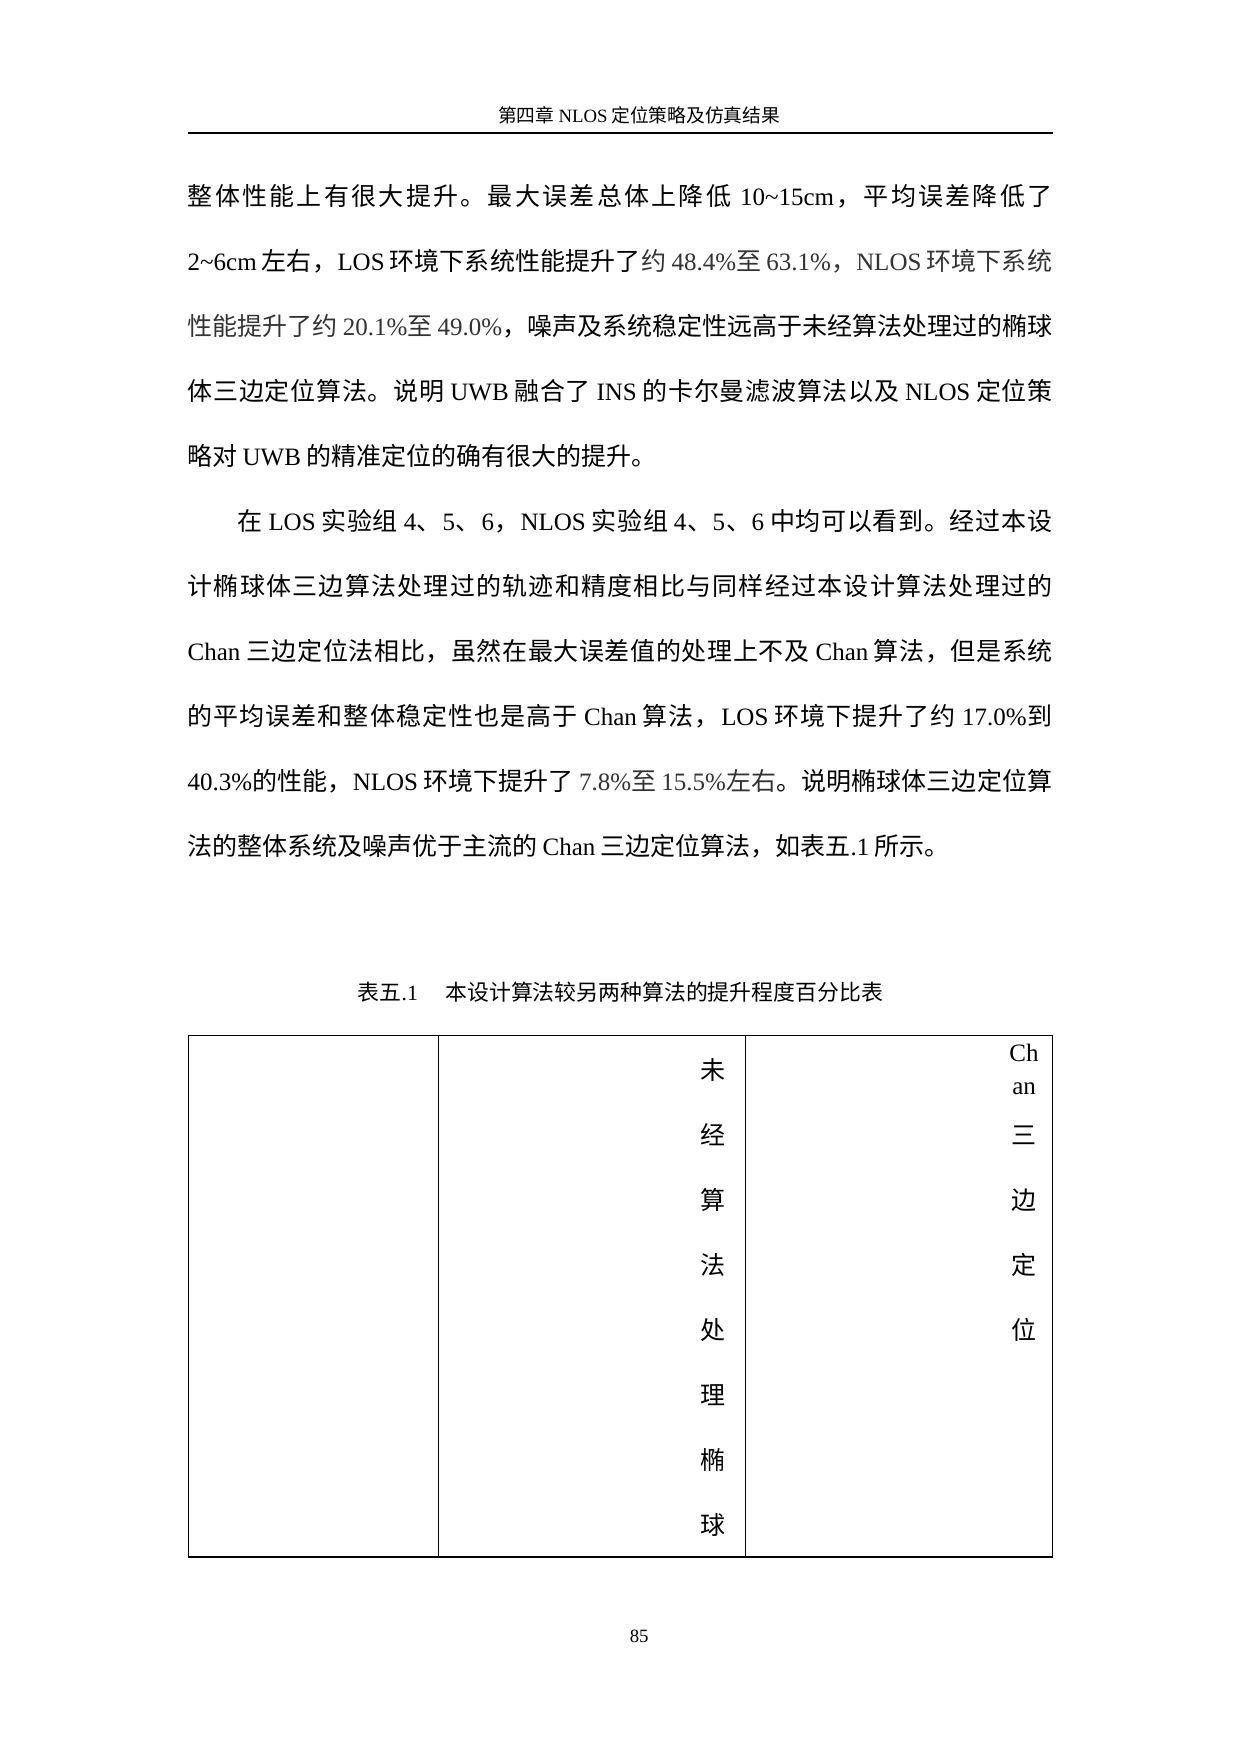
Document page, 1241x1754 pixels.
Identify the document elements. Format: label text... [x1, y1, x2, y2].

table_header [189, 1036, 438, 1556]
table_header Chan三边定位 [746, 1036, 1052, 1556]
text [187, 162, 1053, 487]
table_header 未经算法处理椭球体三边定位 [439, 1036, 745, 1556]
text 在LOS实验组4、5、6，NLOS实验组4、5、6中均可以看到。经过本设计椭球体三边算法处理过的轨迹和精度相比与同样经过本设计算法处理过的Chan三边定位法相比，虽然在最大误差值的处理上不及Chan算法，但是系统的平均误差和整体稳定性也是高于Chan算法，LOS环境下提升了约17.0%到40.3%的性能，NLOS环境下提升了7.8%至15.5%左右。说明椭球体三边定位算法的整体系统及噪声优于主流的Chan三边定位算法，如表5.1所示。 [187, 487, 1053, 877]
text 本设计算法较另两种算法的提升程度百分比表 [187, 974, 1053, 1007]
